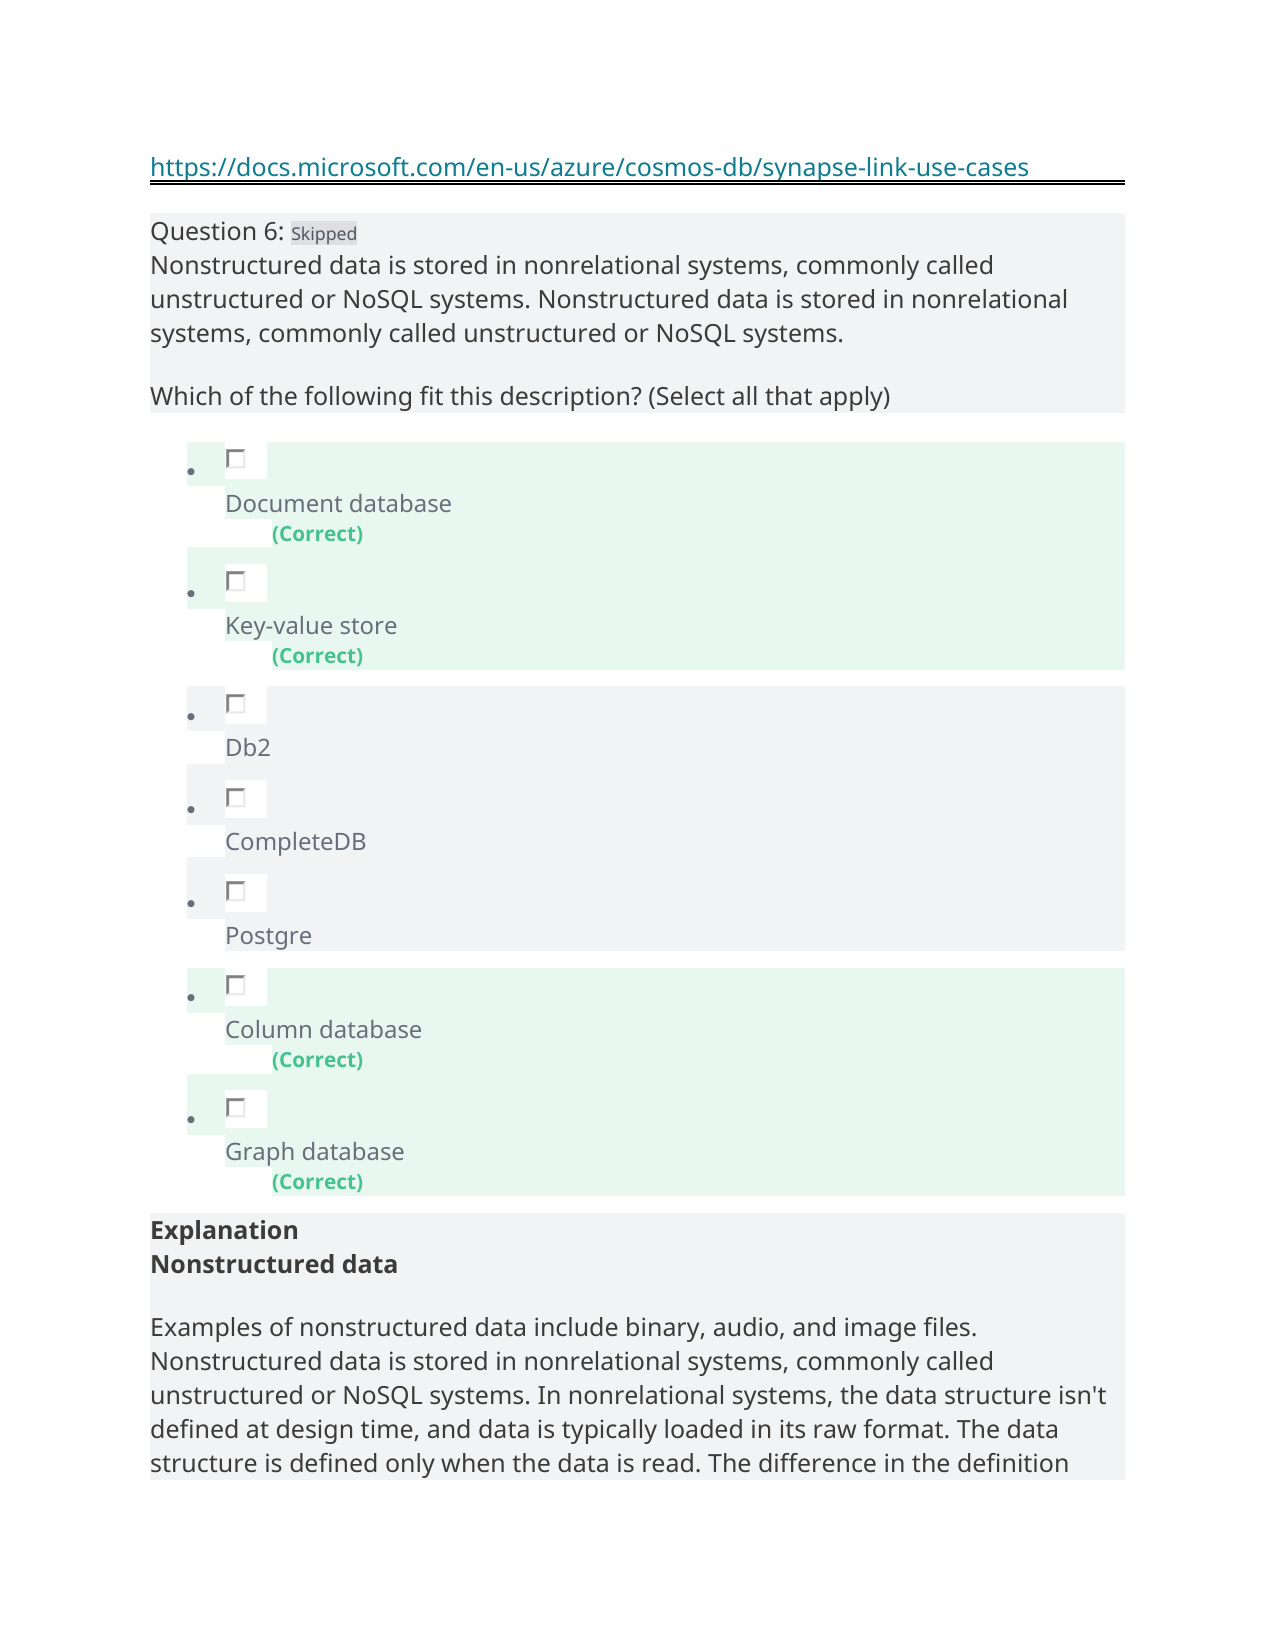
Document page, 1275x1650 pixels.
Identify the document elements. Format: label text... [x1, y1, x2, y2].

text Column database [225, 1013, 1125, 1045]
text Explanation [150, 1213, 1125, 1247]
list ​ [187, 1090, 1125, 1135]
text Graph database [225, 1135, 1125, 1167]
text (Correct) [272, 1045, 1125, 1074]
text CompleteDB [225, 825, 1125, 857]
text Nonstructured data is stored in nonrelational systems, commonly called unstructured or NoSQL systems. Nonstructured data is stored in nonrelational systems, commonly called unstructured or NoSQL systems. [150, 247, 1125, 349]
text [150, 1310, 1125, 1480]
text Postgre [225, 919, 1125, 951]
list ​ [187, 564, 1125, 609]
text Db2 [225, 731, 1125, 764]
text (Correct) [272, 1167, 1125, 1196]
text https://docs.microsoft.com/en-us/azure/cosmos-db/synapse-link-use-cases [150, 150, 1125, 180]
text Key-value store [225, 609, 1125, 641]
list ​ [187, 968, 1125, 1013]
list ​ [187, 780, 1125, 825]
text Nonstructured data [150, 1247, 1125, 1281]
text (Correct) [272, 519, 1125, 547]
text Document database [225, 486, 1125, 519]
list ​ [187, 874, 1125, 919]
text Question 6: Skipped [150, 213, 1125, 247]
list ​ [187, 442, 1125, 486]
text (Correct) [272, 641, 1125, 670]
text Which of the following fit this description? (Select all that apply) [150, 379, 1125, 413]
list ​ [187, 686, 1125, 731]
